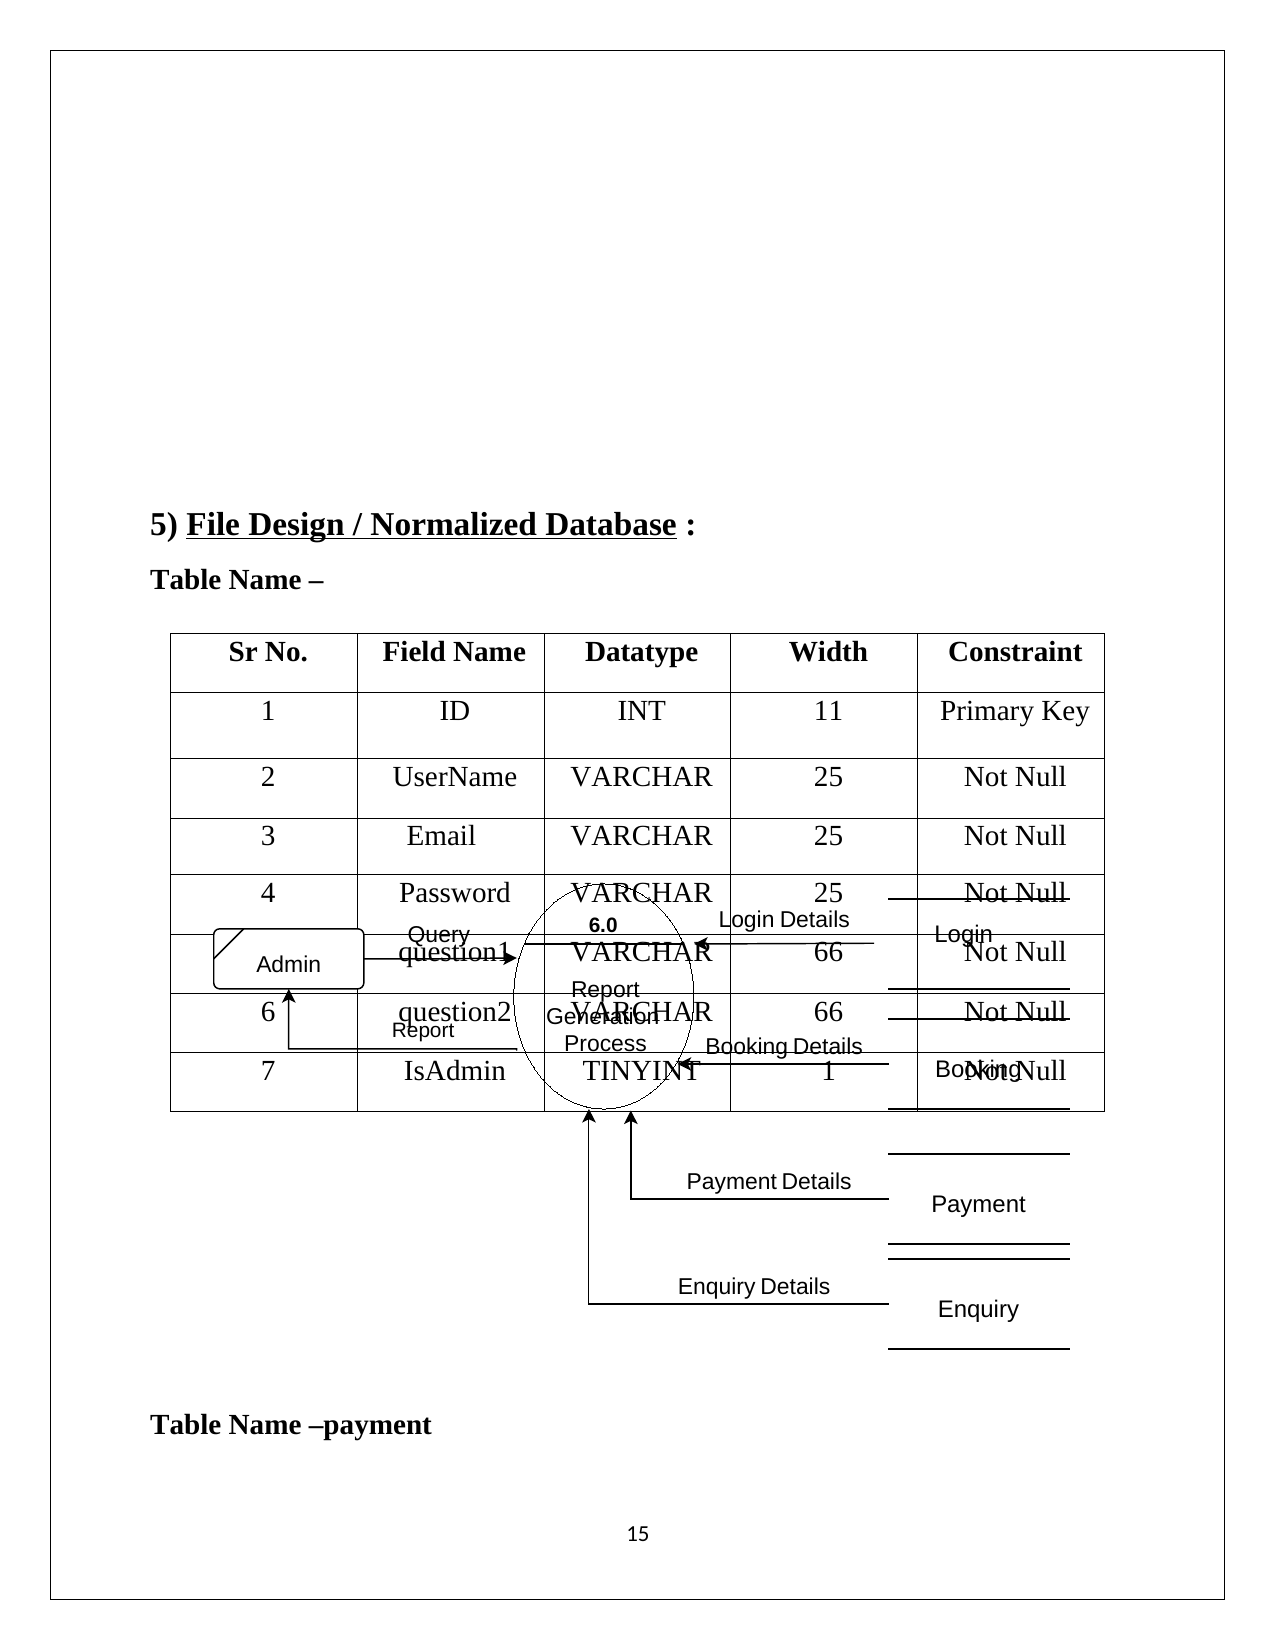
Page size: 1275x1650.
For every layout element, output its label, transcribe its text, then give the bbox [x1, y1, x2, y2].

table_cell IsAdmin [358, 1053, 544, 1111]
table_cell VARCHAR [545, 819, 730, 874]
table_cell VARCHAR [545, 875, 730, 933]
text Table Name –payment [150, 1407, 1125, 1441]
table_cell Not Null [918, 994, 1104, 1052]
table_cell 11 [731, 693, 917, 758]
table_header Constraint [918, 634, 1104, 692]
table_cell 4 [171, 875, 357, 933]
table_cell Password [358, 875, 544, 933]
table_cell VARCHAR [545, 935, 730, 993]
text 5) File Design / Normalized Database : [150, 504, 1125, 543]
table_cell INT [545, 693, 730, 758]
table_cell 2 [171, 759, 357, 817]
table_cell Not Null [918, 759, 1104, 817]
table_cell question2 [358, 994, 544, 1052]
table_cell 25 [731, 819, 917, 874]
table_cell ID [358, 693, 544, 758]
table_cell 5 [171, 935, 287, 993]
table_cell Email [358, 819, 544, 874]
table_cell 25 [731, 875, 917, 933]
table_cell 1 [171, 693, 357, 758]
table_cell 1 [731, 1053, 917, 1111]
table_cell 66 [731, 994, 917, 1052]
table_cell Primary Key [918, 693, 1104, 758]
table_cell Not Null [918, 875, 1104, 933]
table_cell 3 [171, 819, 357, 874]
table_cell 66 [731, 935, 917, 993]
table_header Width [731, 634, 917, 692]
table_cell VARCHAR [545, 994, 730, 1052]
table_cell TINYINT [545, 1053, 730, 1111]
table_cell UserName [358, 759, 544, 817]
table_cell 7 [171, 1053, 357, 1111]
table_cell 25 [731, 759, 917, 817]
table_header Field Name [358, 634, 544, 692]
table_header Datatype [545, 634, 730, 692]
table_cell VARCHAR [545, 759, 730, 817]
table_cell question1 [358, 935, 544, 993]
table_cell Not Null [918, 819, 1104, 874]
table_cell Not Null [918, 935, 1104, 993]
table_cell 6 [171, 994, 357, 1052]
table_header Sr No. [171, 634, 357, 692]
text Table Name – [150, 562, 1125, 595]
table_cell Not Null [918, 1053, 1104, 1111]
